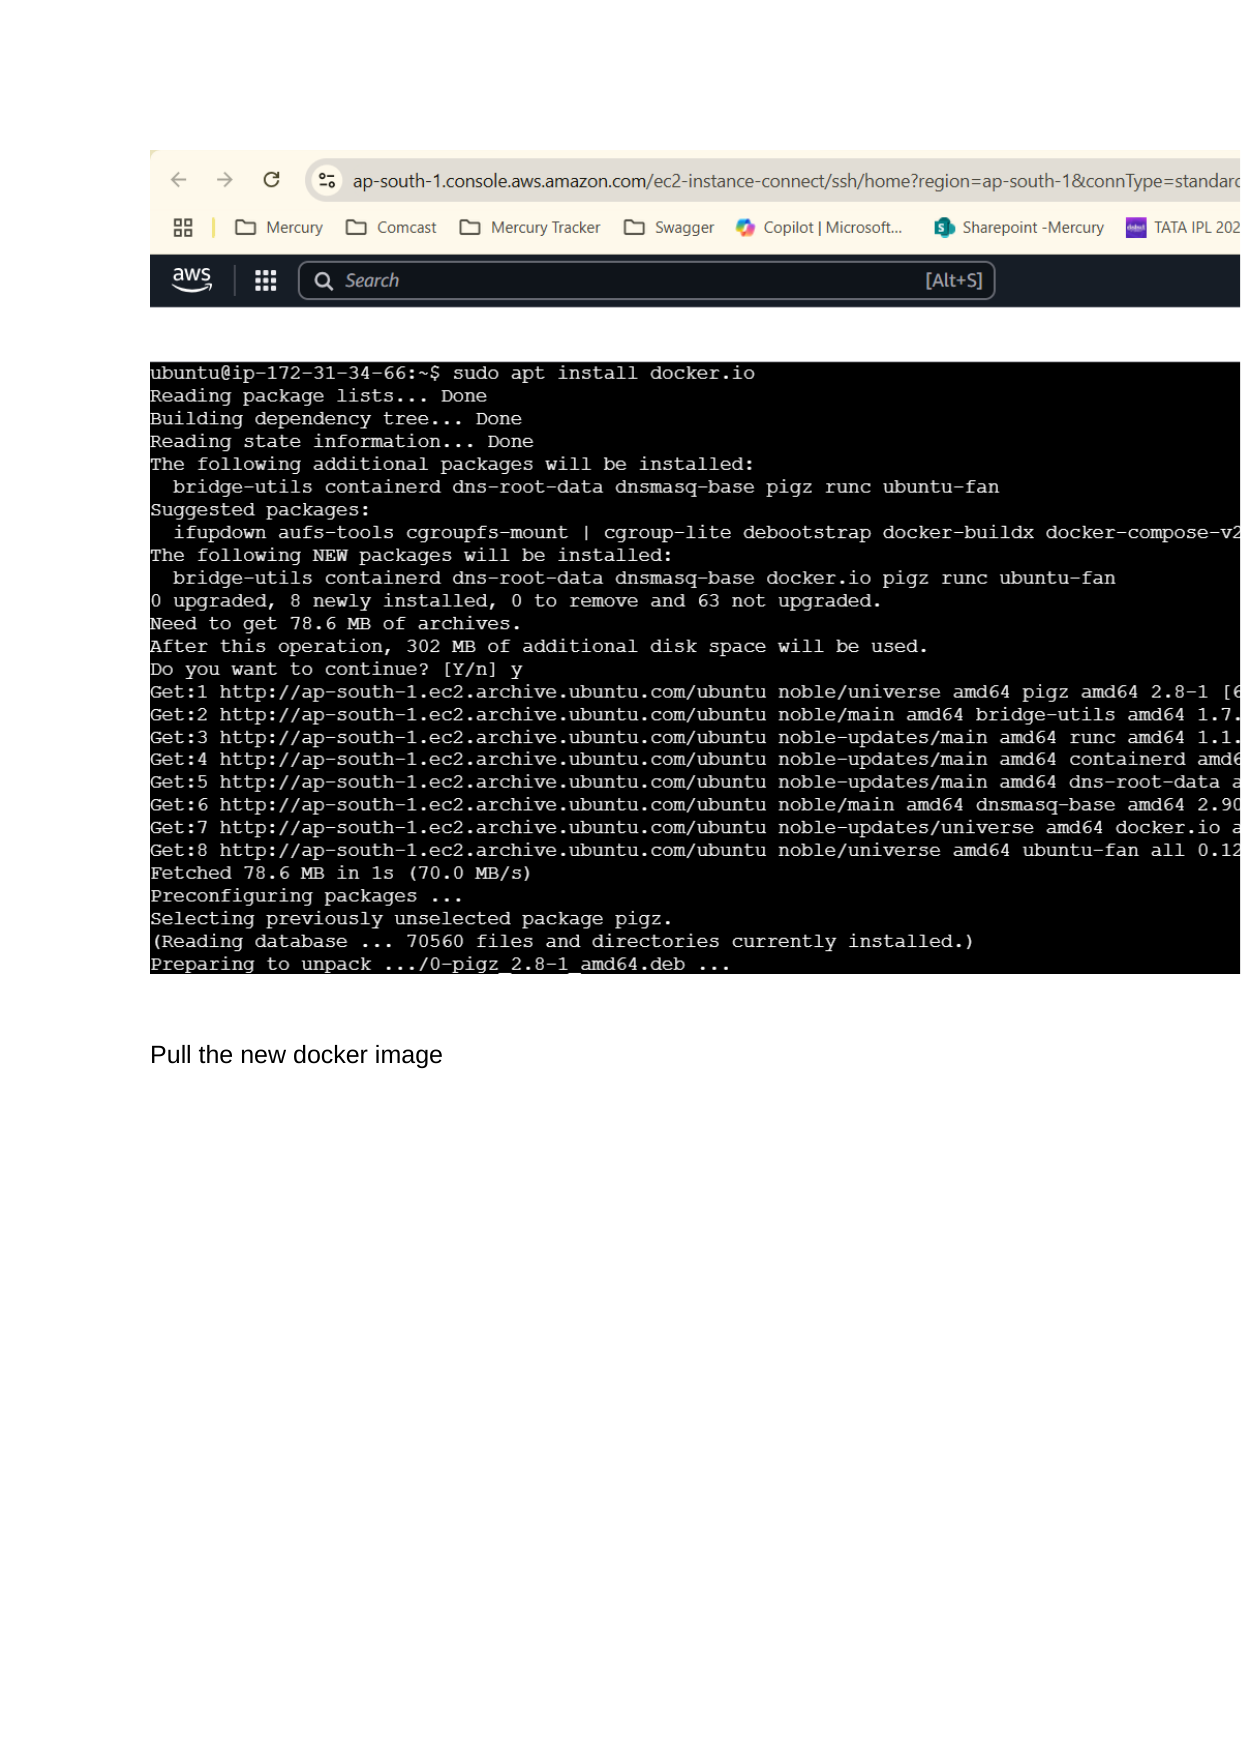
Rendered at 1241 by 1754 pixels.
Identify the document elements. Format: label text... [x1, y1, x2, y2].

picture [150, 150, 1241, 974]
text Pull the new docker image [150, 1040, 1090, 1069]
